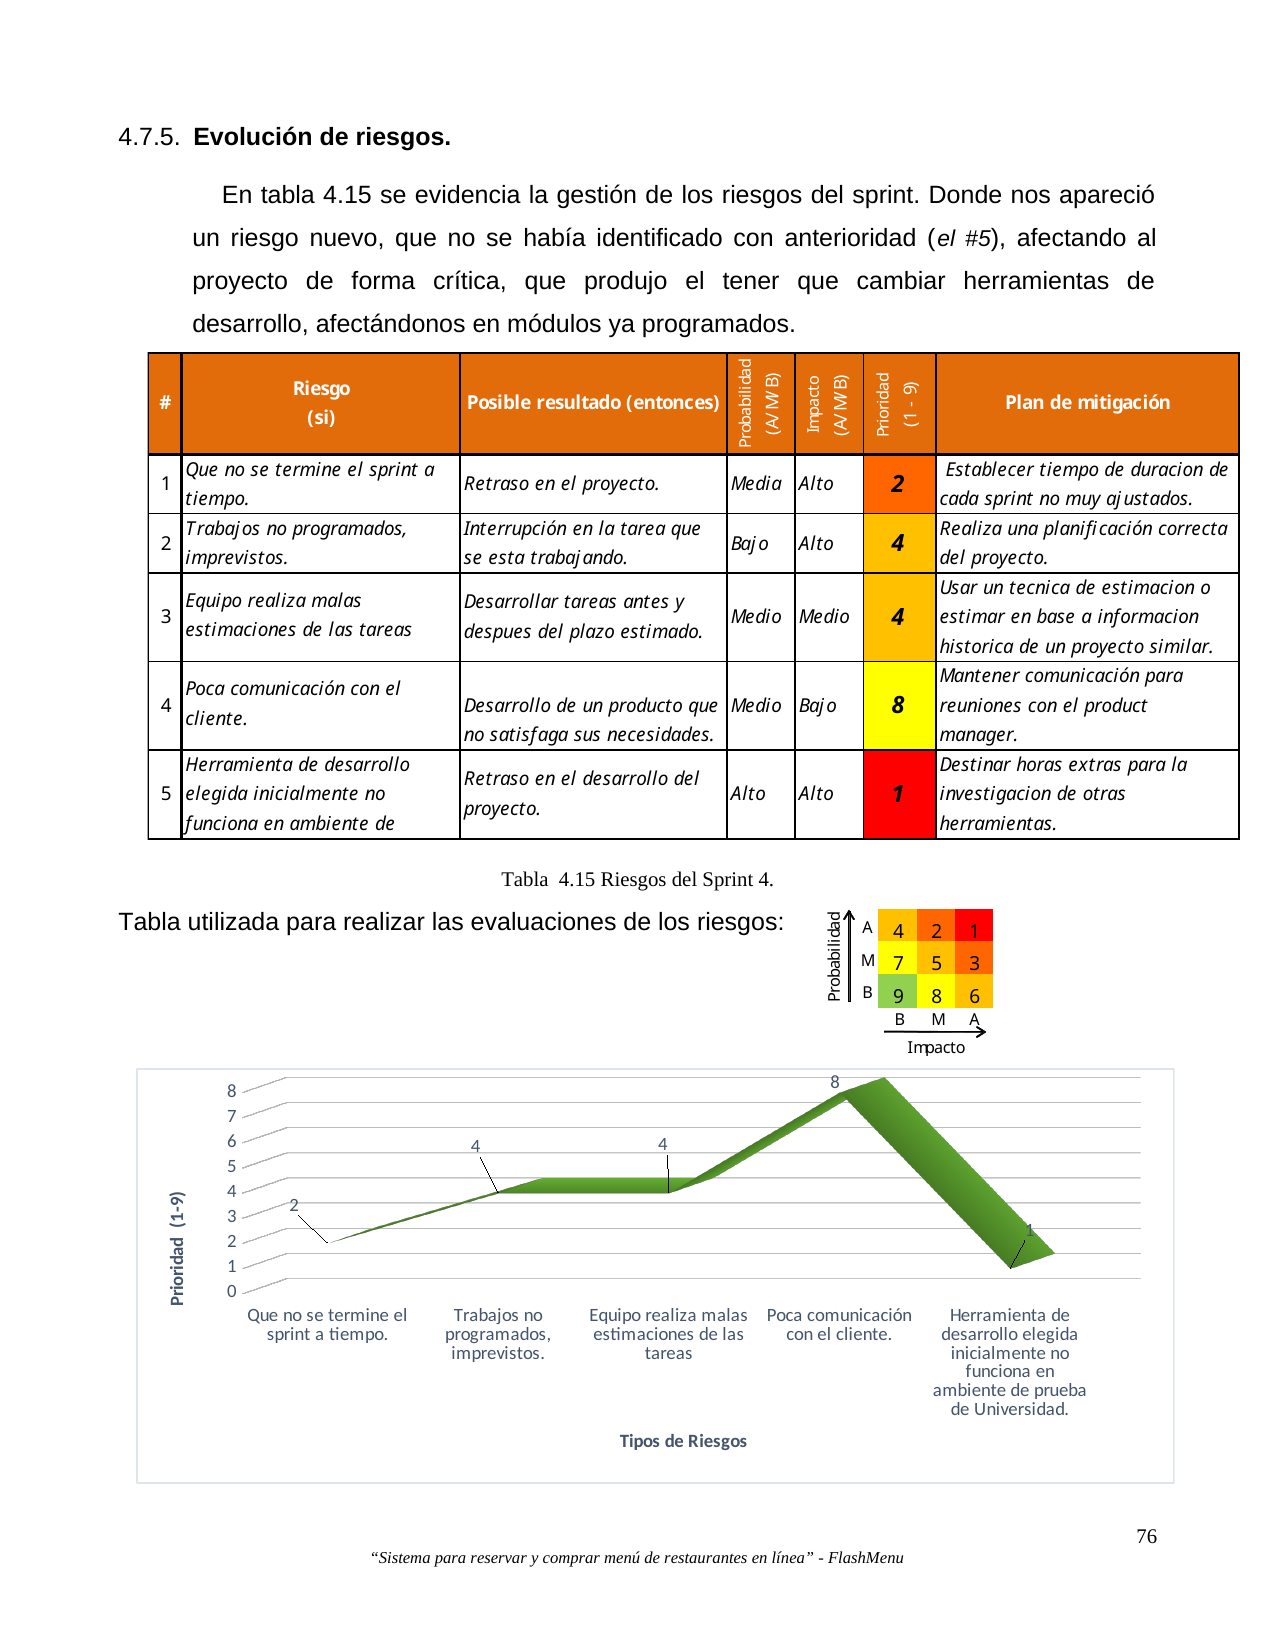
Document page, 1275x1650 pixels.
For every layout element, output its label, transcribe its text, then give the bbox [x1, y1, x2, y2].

text En tabla 4.15 se evidencia la gestión de los riesgos del sprint. Donde nos apareció un riesgo nuevo, que no se había identificado con anterioridad (el #5), afectando al proyecto de forma crítica, que produjo el tener que cambiar herramientas de desarrollo, afectándonos en módulos ya programados. [192, 180, 1157, 338]
text Tabla utilizada para realizar las evaluaciones de los riesgos: [118, 907, 1157, 936]
subtitle Evolución de riesgos. [118, 122, 1157, 151]
